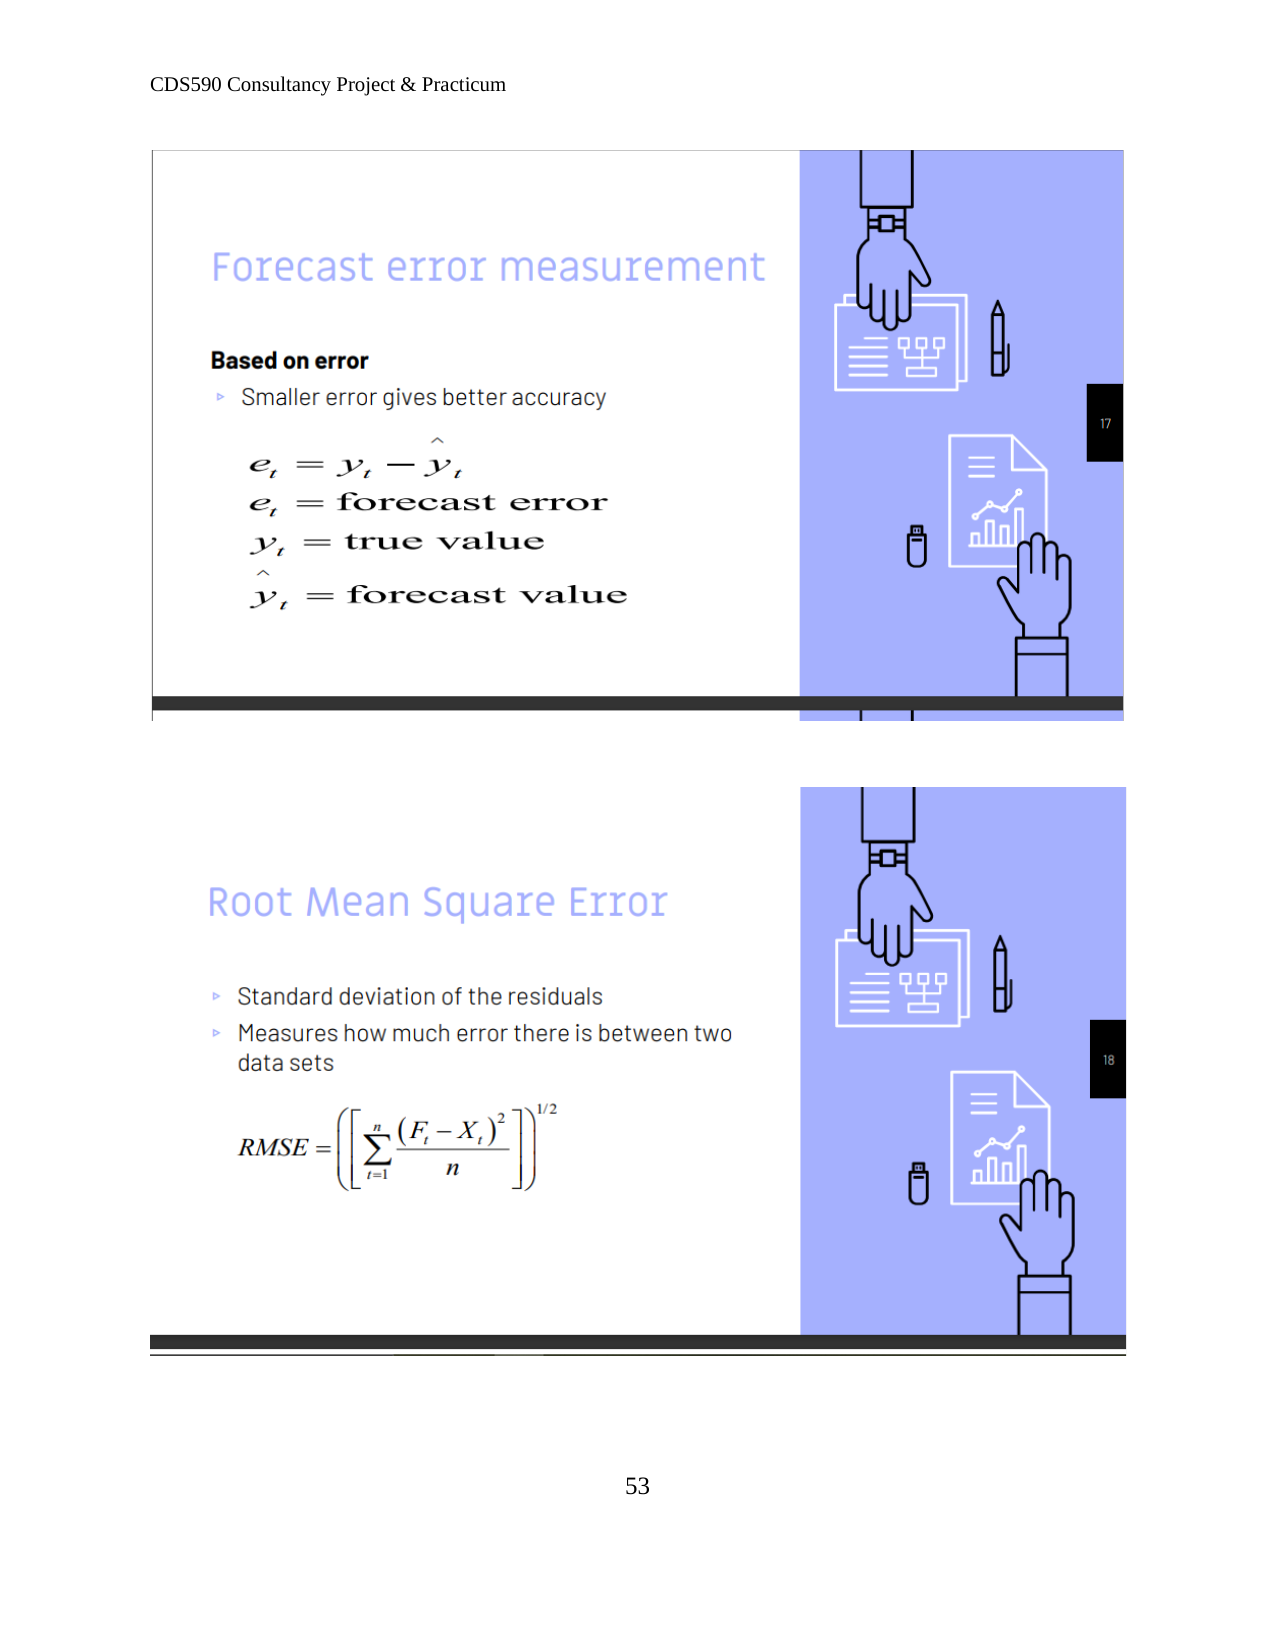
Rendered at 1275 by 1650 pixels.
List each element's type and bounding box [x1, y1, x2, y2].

picture [151, 150, 1124, 721]
picture [150, 787, 1127, 1356]
